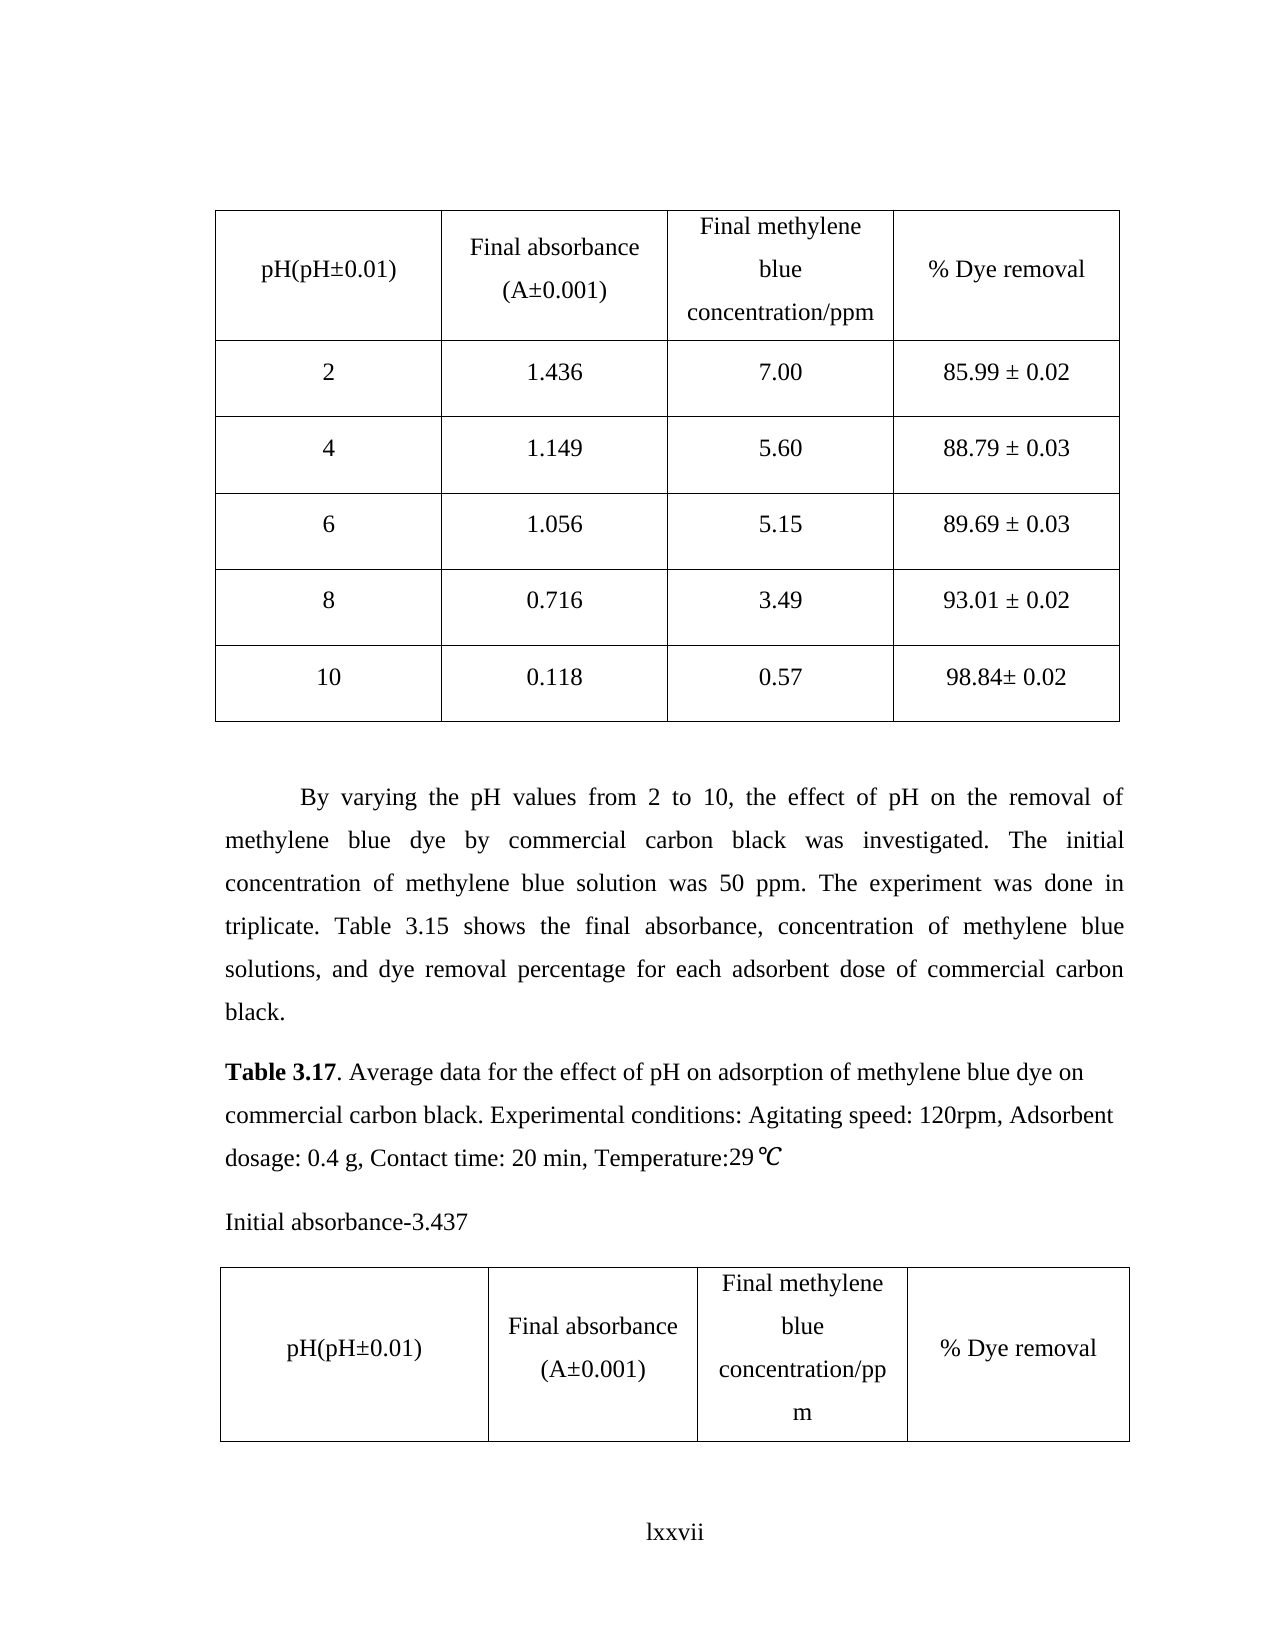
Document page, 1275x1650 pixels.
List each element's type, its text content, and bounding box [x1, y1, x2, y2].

table_cell 93.01 0.02 [894, 570, 1119, 645]
table_header Final absorbance (A0.001) [489, 1268, 697, 1441]
table_header pH(pH0.01) [216, 211, 441, 340]
table_cell 3.49 [668, 570, 893, 645]
table_cell 7.00 [668, 341, 893, 416]
table_cell 2 [216, 341, 441, 416]
table_header Final methylene blue concentration/ppm [698, 1268, 907, 1441]
table_cell 89.69 0.03 [894, 494, 1119, 568]
table_cell 1.149 [442, 417, 667, 492]
text By varying the pH values from 2 to 10, the effect of pH on the removal of methylene blue dye by commercial carbon black was investigated. The initial concentration of methylene blue solution was 50 ppm. The experiment was done in triplicate. Table 3.15 shows the final absorbance, concentration of methylene blue solutions, and dye removal percentage for each adsorbent dose of commercial carbon black. [225, 782, 1125, 1026]
table_cell 10 [216, 646, 441, 721]
table_cell 98.84 0.02 [894, 646, 1119, 721]
table_cell 1.436 [442, 341, 667, 416]
text Initial absorbance-3.437 [225, 1207, 1125, 1236]
table_cell 4 [216, 417, 441, 492]
table_header Final methylene blue concentration/ppm [668, 211, 893, 340]
table_cell 6 [216, 494, 441, 568]
table_cell 85.99 0.02 [894, 341, 1119, 416]
table_cell 0.118 [442, 646, 667, 721]
table_cell 88.79 0.03 [894, 417, 1119, 492]
table_cell 0.716 [442, 570, 667, 645]
table_cell 5.15 [668, 494, 893, 568]
table_cell 5.60 [668, 417, 893, 492]
table_cell 8 [216, 570, 441, 645]
table_cell 0.57 [668, 646, 893, 721]
table_header % Dye removal [894, 211, 1119, 340]
table_cell 1.056 [442, 494, 667, 568]
table_header Final absorbance (A0.001) [442, 211, 667, 340]
table_header % Dye removal [908, 1268, 1129, 1441]
table_header pH(pH0.01) [221, 1268, 488, 1441]
